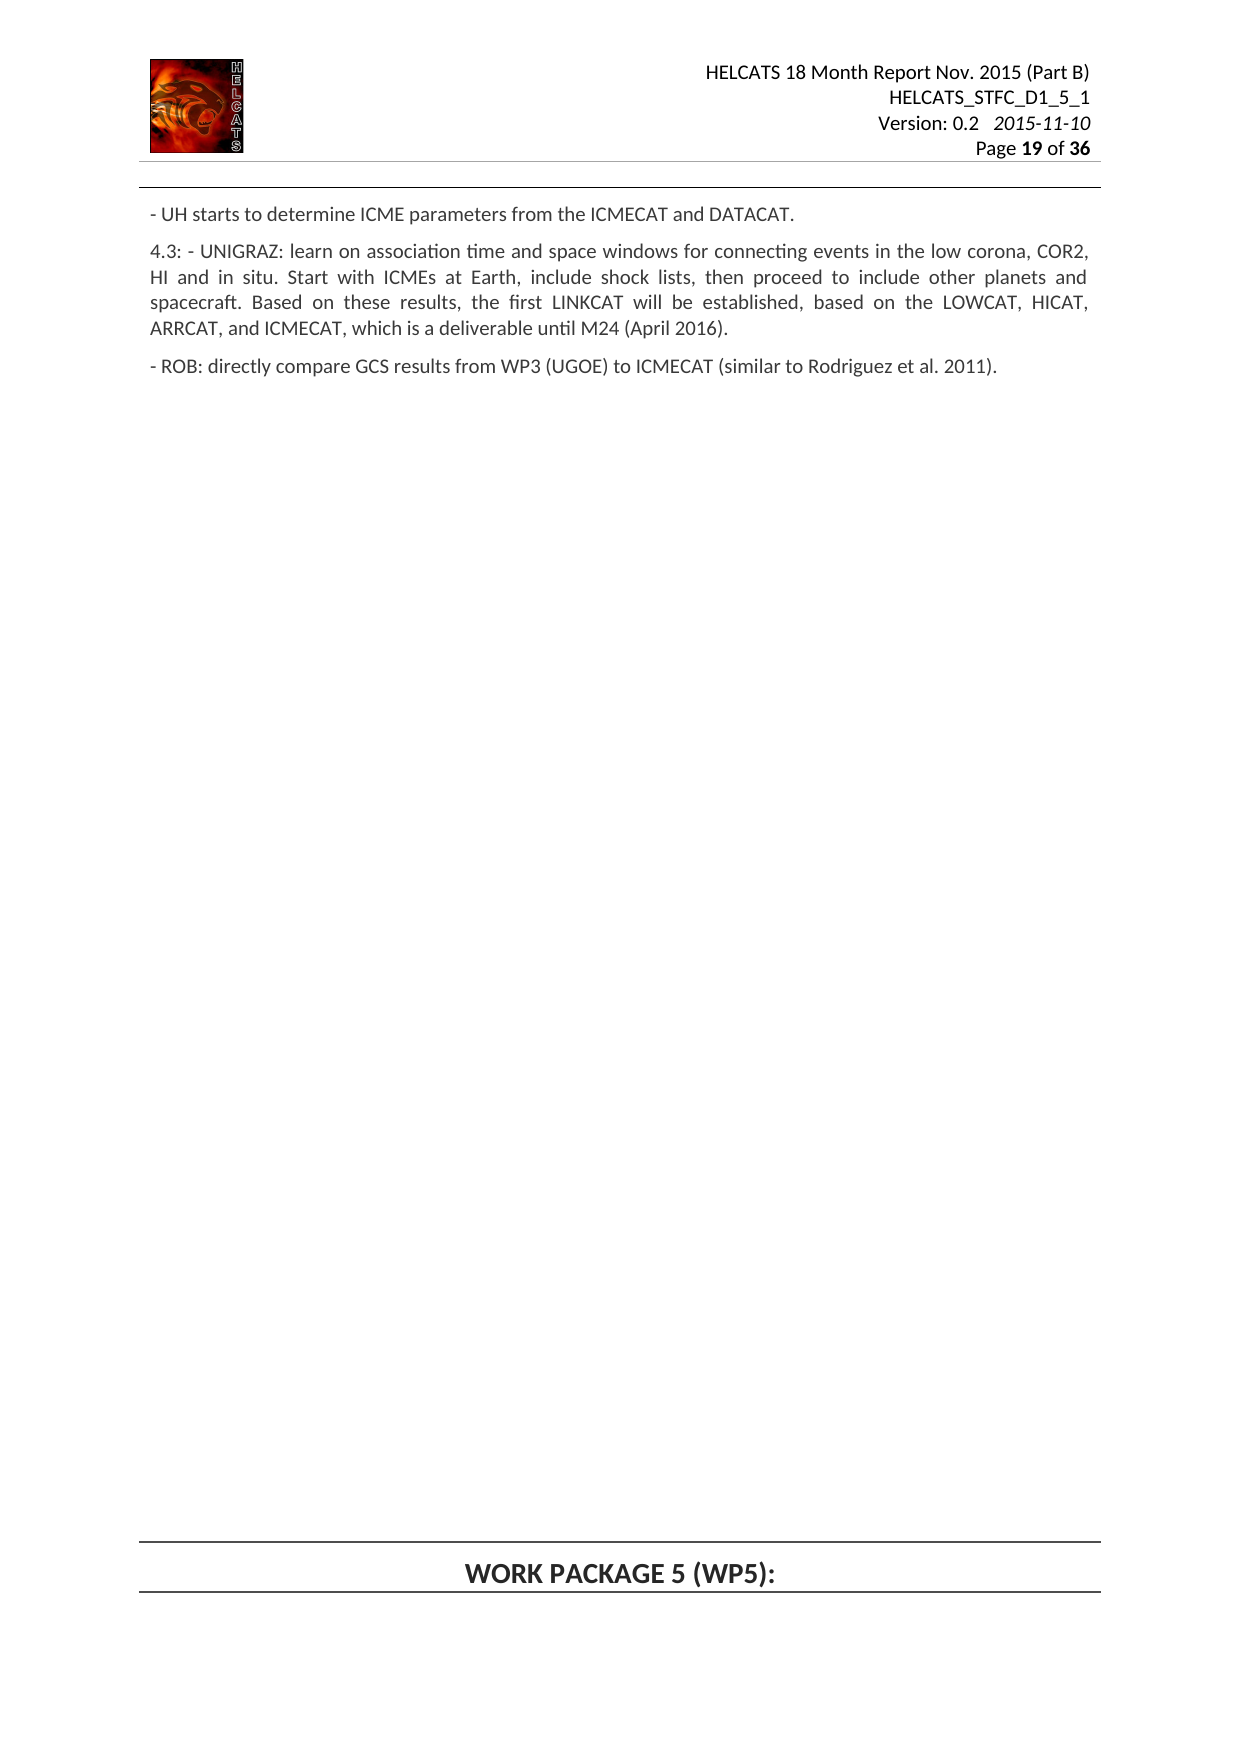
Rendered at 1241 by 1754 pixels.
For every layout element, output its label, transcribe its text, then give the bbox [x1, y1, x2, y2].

picture [150, 59, 244, 153]
table_header WORK PACKAGE 5 (WP5): PRODUCING A DEFINITIVE CATALOGUE OF CIRs IMAGED BY STEREO/HI THAT INCLUES VERIFIED MODEL-DERIVED KINEMATIC PROPERTIES [139, 1543, 1101, 1591]
